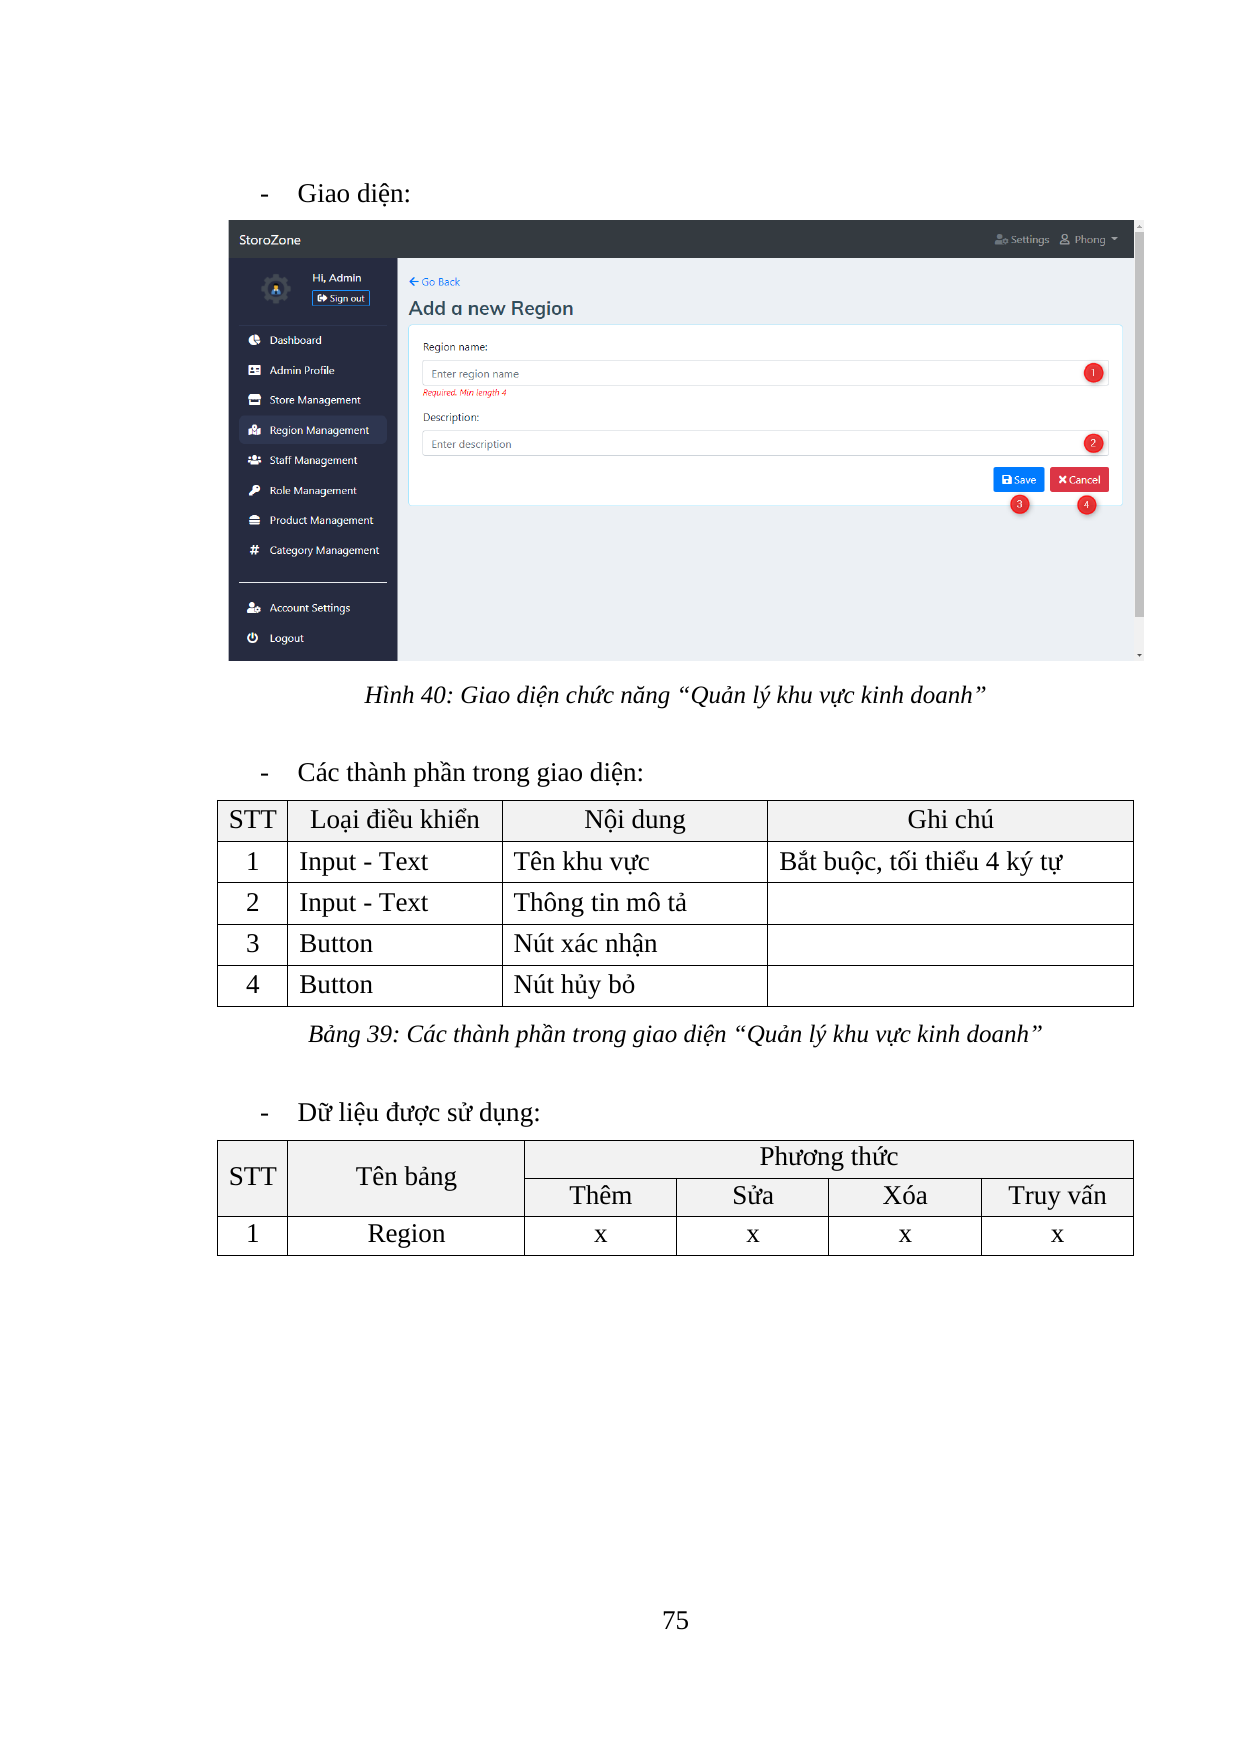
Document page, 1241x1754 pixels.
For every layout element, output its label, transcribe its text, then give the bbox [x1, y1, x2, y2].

table_cell Button [288, 925, 502, 965]
table_cell Tên khu vực [503, 842, 767, 882]
table_cell [768, 883, 1133, 923]
table_cell Button [288, 966, 502, 1006]
table_cell 4 [218, 966, 287, 1006]
list Dữ liệu được sử dụng: [260, 1096, 1122, 1127]
table_cell Sửa [677, 1179, 828, 1216]
table_cell Input - Text [288, 883, 502, 923]
picture [228, 220, 1144, 661]
table_header Phương thức [525, 1141, 1133, 1178]
table_cell Nút xác nhận [503, 925, 767, 965]
table_cell 1 [218, 1217, 287, 1254]
table_cell x [982, 1217, 1133, 1254]
table_cell 1 [218, 842, 287, 882]
table_header Ghi chú [768, 801, 1133, 841]
table_cell Nút hủy bỏ [503, 966, 767, 1006]
table_header Tên bảng [288, 1141, 524, 1216]
table_cell 2 [218, 883, 287, 923]
table_header STT [218, 801, 287, 841]
list Các thành phần trong giao diện: [260, 756, 1122, 787]
table_cell 3 [218, 925, 287, 965]
table_cell [768, 925, 1133, 965]
table_cell x [829, 1217, 981, 1254]
text Hình 40: Giao diện chức năng “Quản lý khu vực kinh doanh” [229, 680, 1122, 708]
table_header Loại điều khiển [288, 801, 502, 841]
table_cell Thông tin mô tả [503, 883, 767, 923]
table_cell Region [288, 1217, 524, 1254]
table_cell Bắt buộc, tối thiểu 4 ký tự [768, 842, 1133, 882]
table_cell x [677, 1217, 828, 1254]
table_cell Input - Text [288, 842, 502, 882]
table_cell Thêm [525, 1179, 676, 1216]
table_cell x [525, 1217, 676, 1254]
table_header STT [218, 1141, 287, 1216]
table_cell Truy vấn [982, 1179, 1133, 1216]
table_cell [768, 966, 1133, 1006]
list Giao diện: [260, 177, 1122, 208]
table_cell Xóa [829, 1179, 981, 1216]
table_header Nội dung [503, 801, 767, 841]
text Bảng 39: Các thành phần trong giao diện “Quản lý khu vực kinh doanh” [229, 1019, 1122, 1048]
